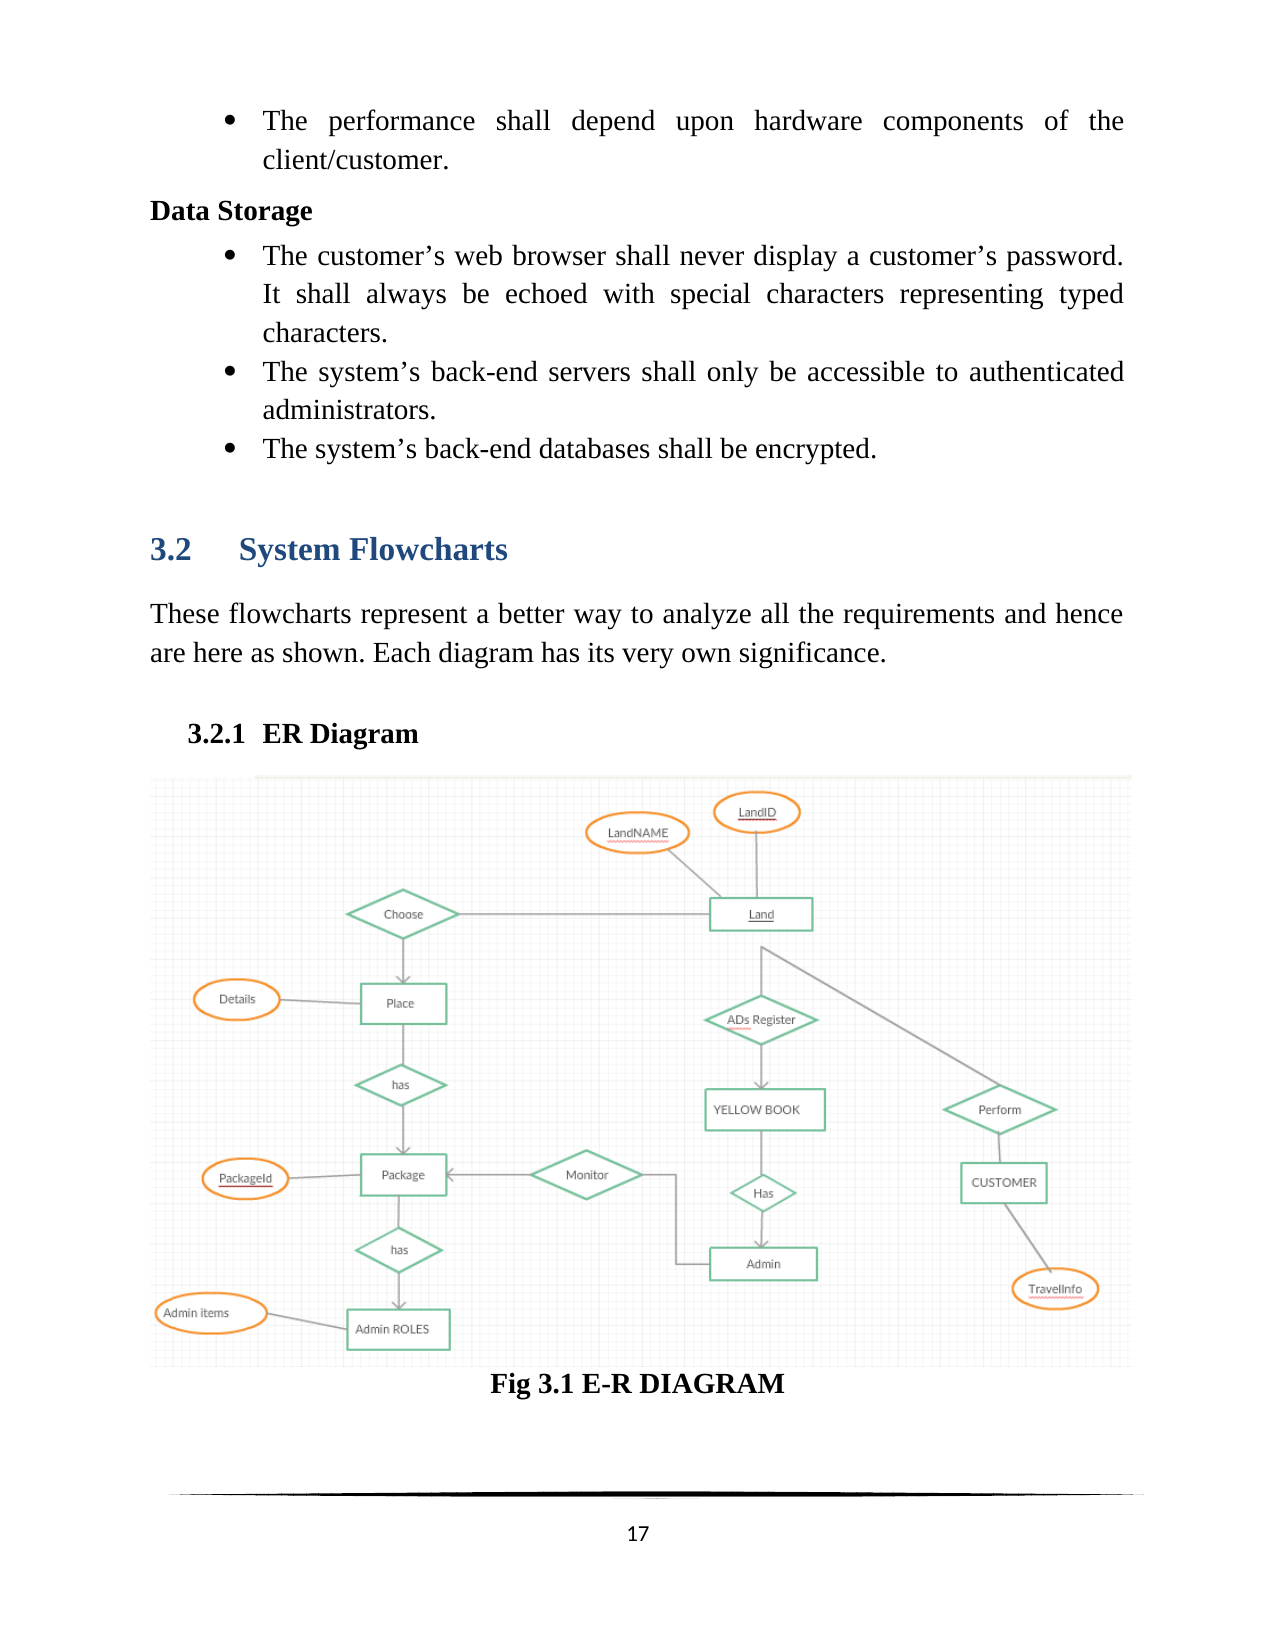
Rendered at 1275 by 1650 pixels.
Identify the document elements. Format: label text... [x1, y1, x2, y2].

list The performance shall depend upon hardware components of the client/customer. [225, 103, 1125, 176]
text These flowcharts represent a better way to analyze all the requirements and hence are here as shown. Each diagram has its very own significance. [150, 596, 1125, 668]
text Fig 3.1 E-R DIAGRAM [150, 1367, 1125, 1400]
list The customer’s web browser shall never display a customer’s password. It shall always be echoed with special characters representing typed characters. [225, 238, 1125, 349]
list The system’s back-end servers shall only be accessible to authenticated administrators. [225, 354, 1125, 426]
picture [168, 1490, 1144, 1499]
picture [150, 775, 1132, 1367]
list ER Diagram [187, 716, 1125, 749]
list The system’s back-end databases shall be encrypted. [225, 431, 1125, 464]
subtitle Data Storage [150, 193, 1125, 227]
list System Flowcharts [150, 529, 1125, 568]
